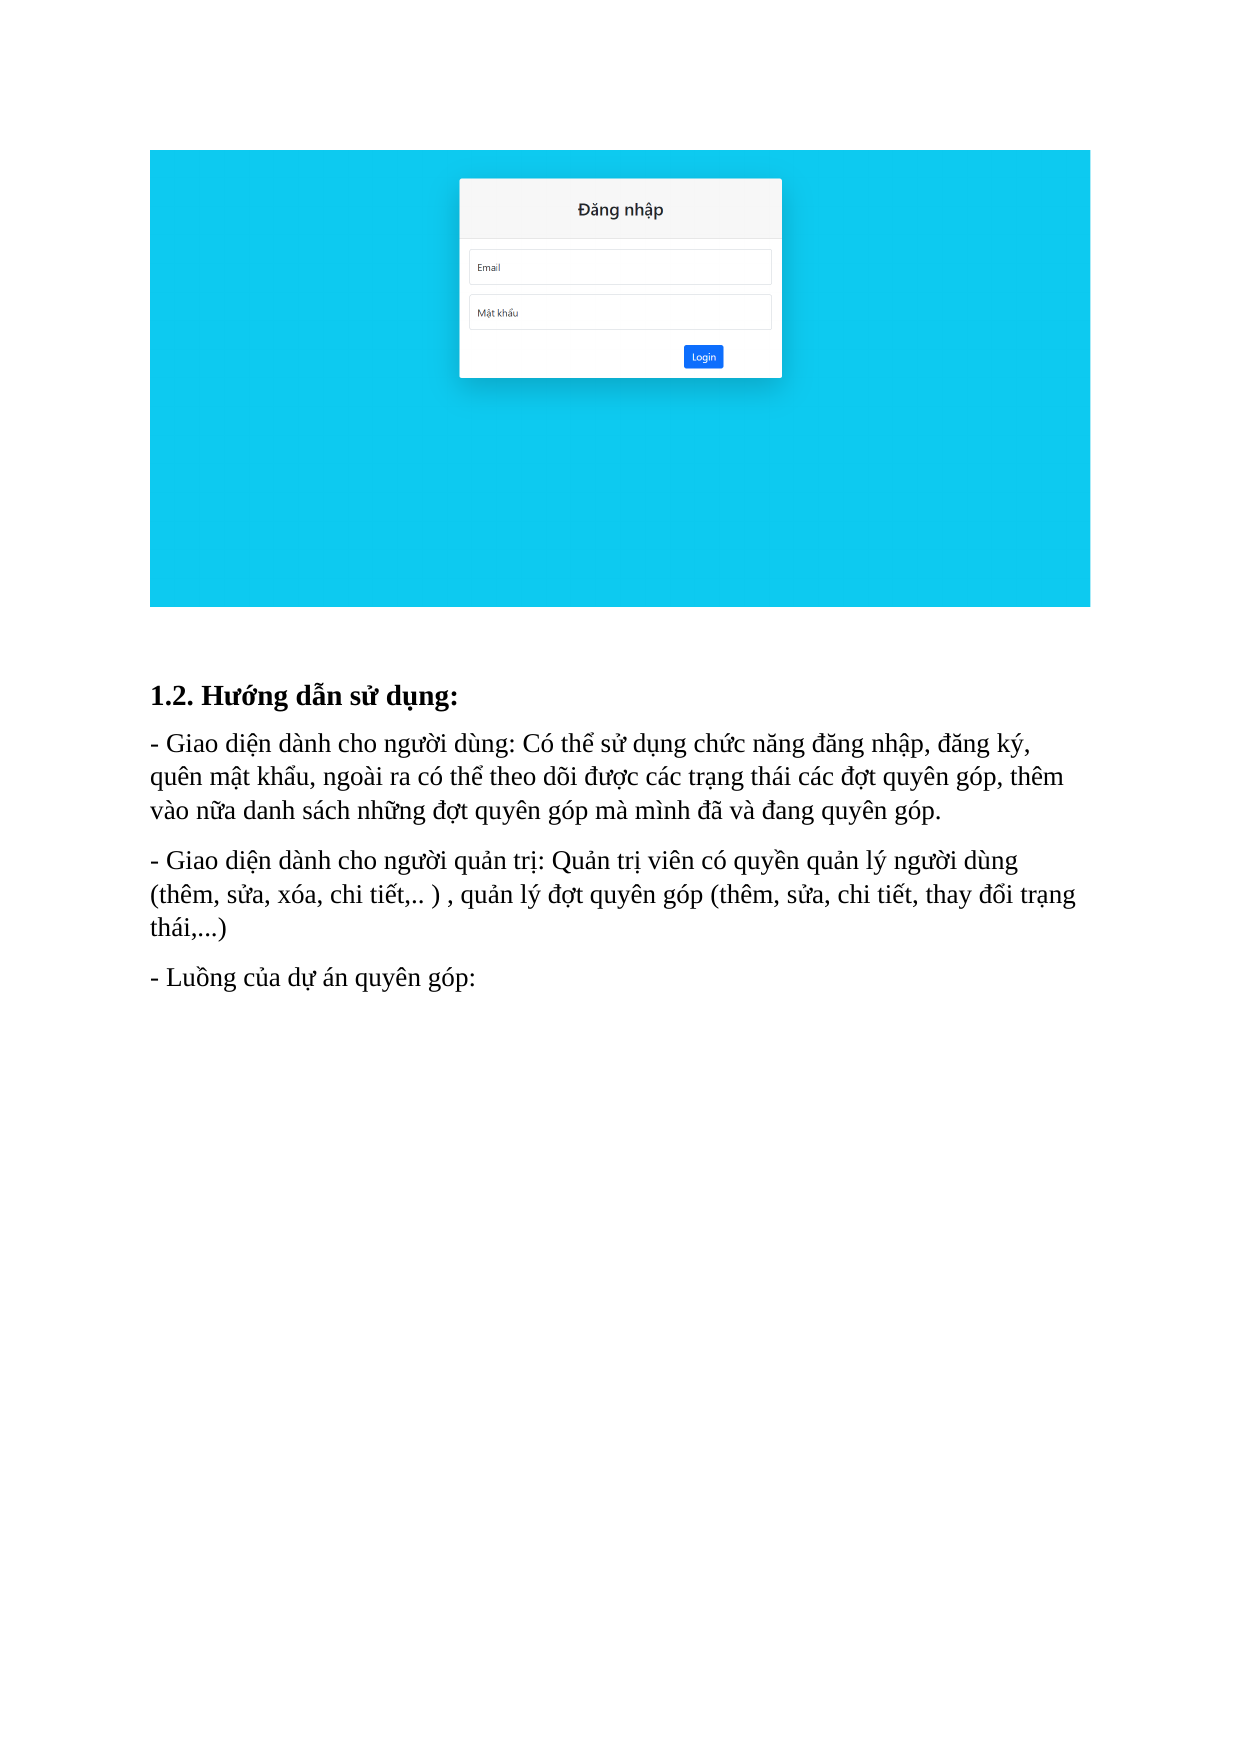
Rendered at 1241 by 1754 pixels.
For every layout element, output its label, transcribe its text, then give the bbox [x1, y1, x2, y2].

picture [150, 150, 1091, 607]
text - Giao diện dành cho người dùng: Có thể sử dụng chức năng đăng nhập, đăng ký, quên mật khẩu, ngoài ra có thể theo dõi được các trạng thái các đợt quyên góp, thêm vào nữa danh sách những đợt quyên góp mà mình đã và đang quyên góp. [150, 727, 1090, 825]
text - Giao diện dành cho người quản trị: Quản trị viên có quyền quản lý người dùng (thêm, sửa, xóa, chi tiết,.. ) , quản lý đợt quyên góp (thêm, sửa, chi tiết, thay đổi trạng thái,...) [150, 844, 1090, 942]
subtitle 1.2. Hướng dẫn sử dụng: [150, 678, 1090, 712]
text - Luồng của dự án quyên góp: [150, 961, 1090, 993]
